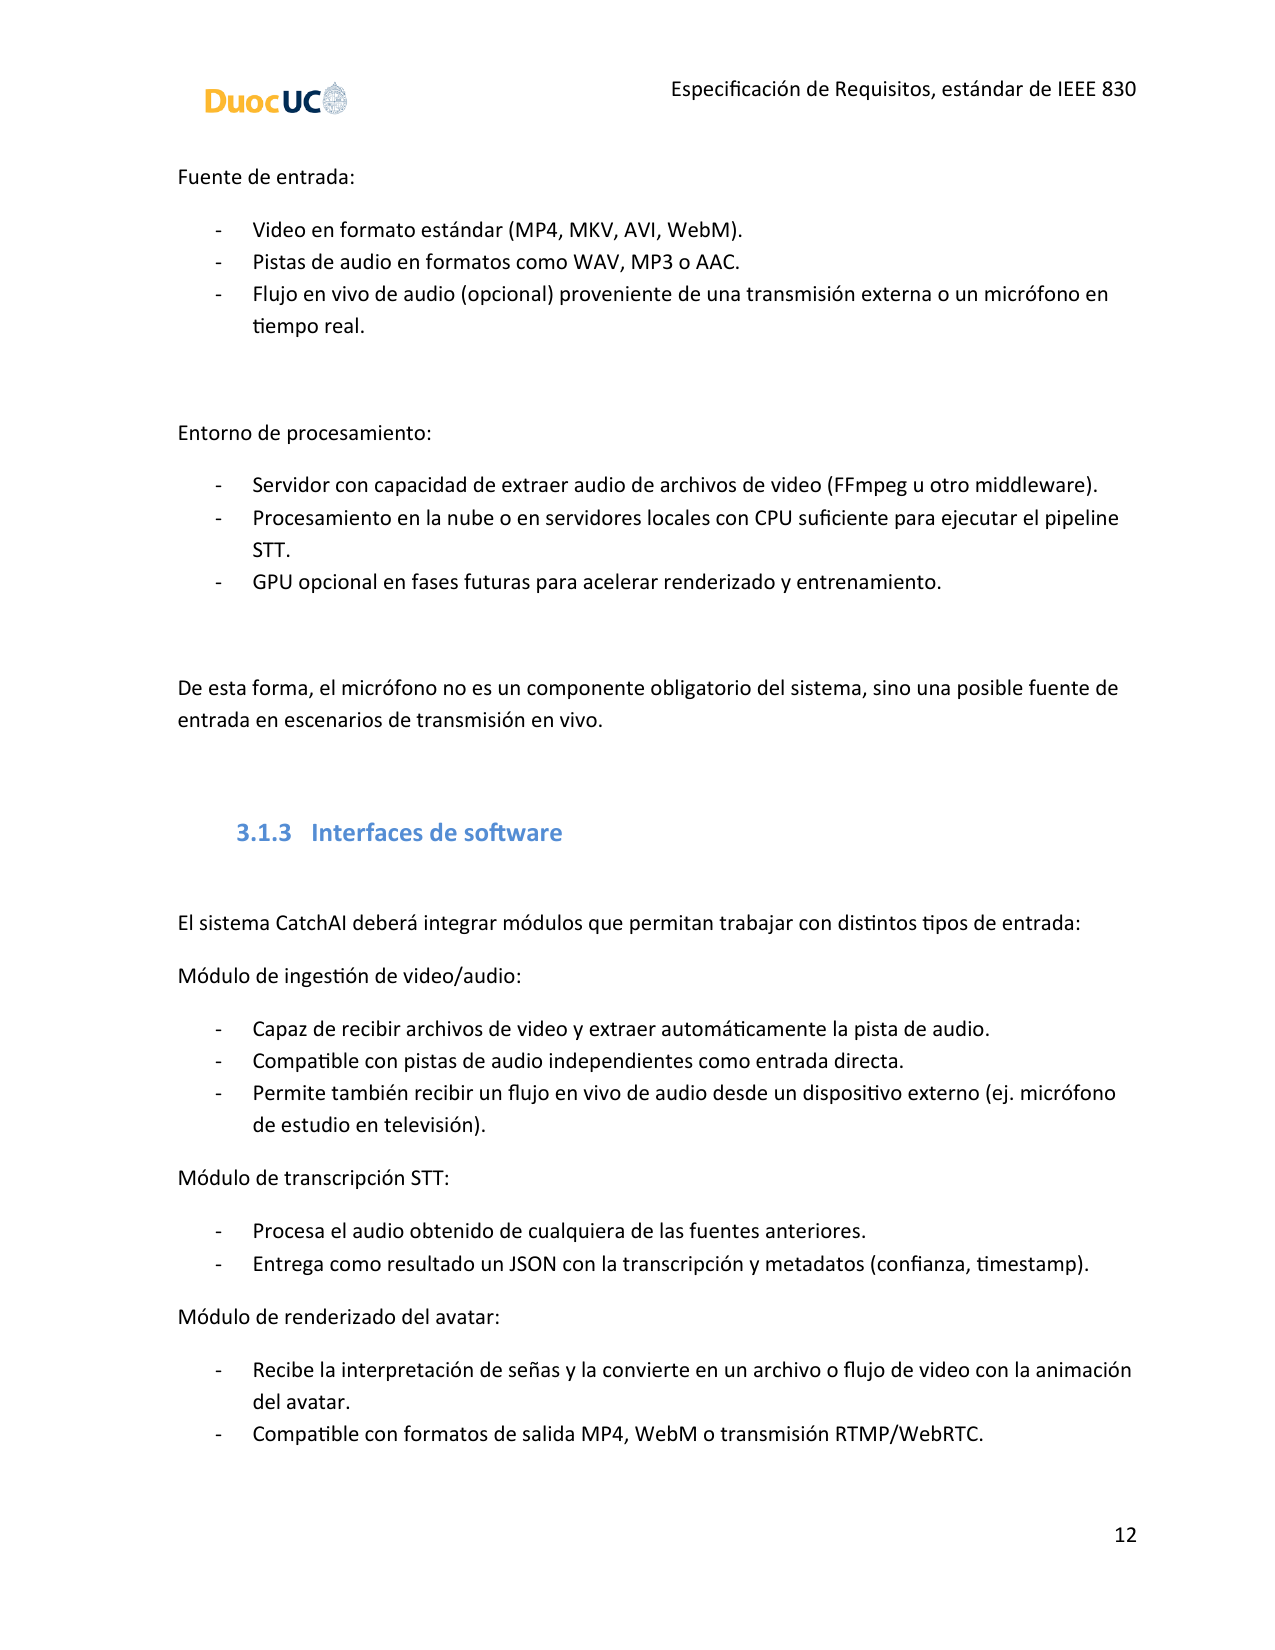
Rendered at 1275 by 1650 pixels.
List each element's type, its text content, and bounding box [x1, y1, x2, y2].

text Módulo de transcripción STT: [177, 1163, 1137, 1192]
list Compatible con pistas de audio independientes como entrada directa. [215, 1046, 1137, 1074]
list Flujo en vivo de audio (opcional) proveniente de una transmisión externa o un micrófono en tiempo real. [215, 279, 1137, 339]
text Módulo de ingestión de video/audio: [177, 961, 1137, 989]
list Video en formato estándar (MP4, MKV, AVI, WebM). [215, 215, 1137, 243]
picture [198, 78, 352, 117]
text De esta forma, el micrófono no es un componente obligatorio del sistema, sino una posible fuente de entrada en escenarios de transmisión en vivo. [177, 673, 1137, 733]
list Permite también recibir un flujo en vivo de audio desde un dispositivo externo (ej. micrófono de estudio en televisión). [215, 1078, 1137, 1138]
list Entrega como resultado un JSON con la transcripción y metadatos (confianza, timestamp). [215, 1249, 1137, 1277]
list Recibe la interpretación de señas y la convierte en un archivo o flujo de video con la animación del avatar. [215, 1355, 1137, 1415]
list Capaz de recibir archivos de video y extraer automáticamente la pista de audio. [215, 1014, 1137, 1042]
subtitle 3.1.3 Interfaces de software [236, 816, 1137, 849]
list Compatible con formatos de salida MP4, WebM o transmisión RTMP/WebRTC. [215, 1419, 1137, 1447]
list Procesamiento en la nube o en servidores locales con CPU suficiente para ejecutar el pipeline STT. [215, 503, 1137, 563]
text El sistema CatchAI deberá integrar módulos que permitan trabajar con distintos tipos de entrada: [177, 908, 1137, 936]
list Procesa el audio obtenido de cualquiera de las fuentes anteriores. [215, 1217, 1137, 1244]
text Entorno de procesamiento: [177, 418, 1137, 446]
text Módulo de renderizado del avatar: [177, 1302, 1137, 1330]
list Servidor con capacidad de extraer audio de archivos de video (FFmpeg u otro middleware). [215, 471, 1137, 499]
list GPU opcional en fases futuras para acelerar renderizado y entrenamiento. [215, 567, 1137, 595]
list Pistas de audio en formatos como WAV, MP3 o AAC. [215, 247, 1137, 275]
text Fuente de entrada: [177, 162, 1137, 190]
